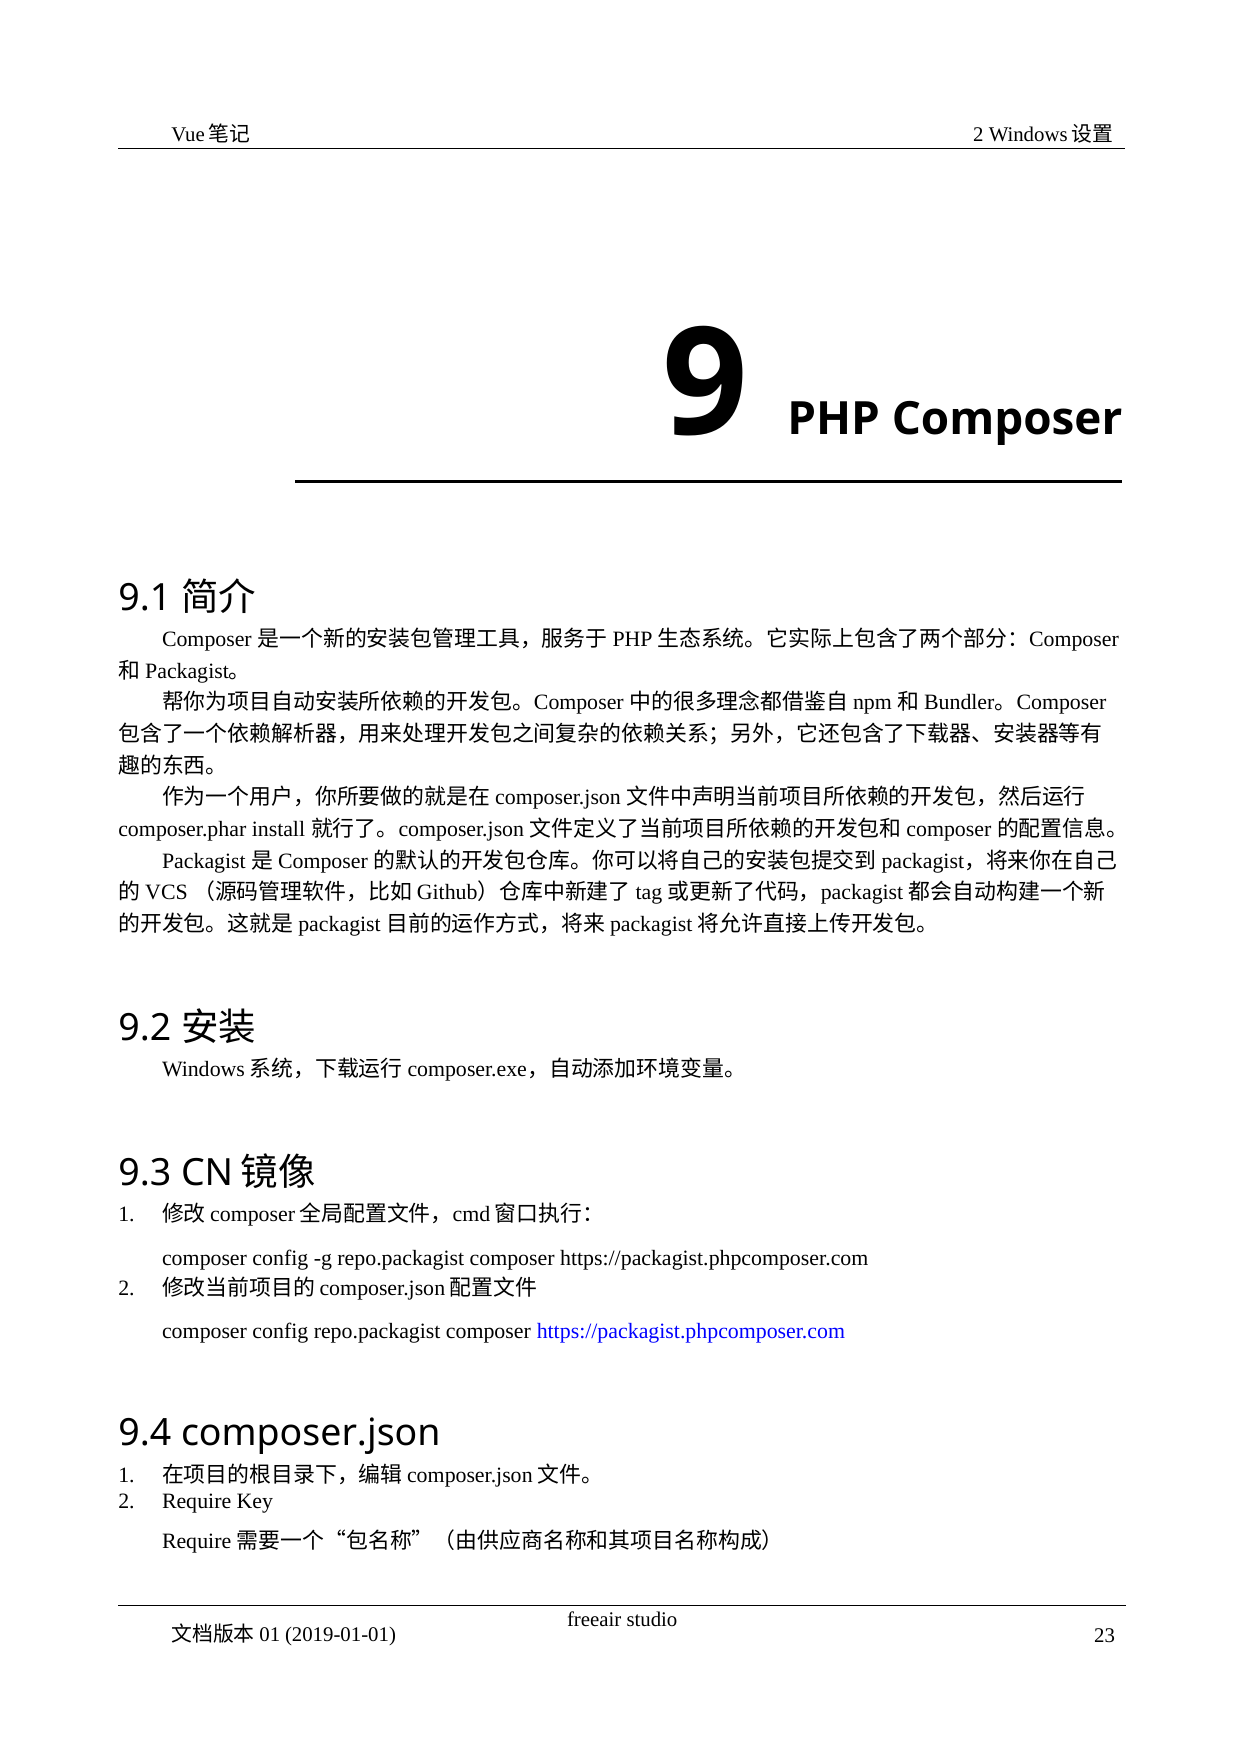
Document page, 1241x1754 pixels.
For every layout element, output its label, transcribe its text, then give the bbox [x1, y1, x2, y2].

text Composer 是一个新的安装包管理工具，服务于 PHP 生态系统。它实际上包含了两个部分：Composer 和 Packagist。 [118, 621, 1122, 684]
text Packagist 是 Composer 的默认的开发包仓库。你可以将自己的安装包提交到 packagist，将来你在自己的 VCS （源码管理软件，比如 Github）仓库中新建了 tag 或更新了代码，packagist 都会自动构建一个新的开发包。这就是 packagist 目前的运作方式，将来 packagist 将允许直接上传开发包。 [118, 843, 1122, 938]
list Require 需要一个“包名称”（由供应商名称和其项目名称构成） [162, 1513, 1122, 1555]
subtitle 安装 [118, 1000, 1122, 1051]
list Require Key [118, 1488, 1122, 1513]
subtitle PHP Composer [295, 274, 1122, 480]
text 帮你为项目自动安装所依赖的开发包。Composer 中的很多理念都借鉴自 npm 和 Bundler。Composer 包含了一个依赖解析器，用来处理开发包之间复杂的依赖关系；另外，它还包含了下载器、安装器等有趣的东西。 [118, 684, 1122, 779]
list 修改composer全局配置文件，cmd窗口执行： [118, 1196, 1122, 1228]
list composer config repo.packagist composer https://packagist.phpcomposer.com [162, 1301, 1122, 1343]
subtitle CN镜像 [118, 1145, 1122, 1196]
list 在项目的根目录下，编辑composer.json文件。 [118, 1457, 1122, 1488]
text Windows系统，下载运行 composer.exe，自动添加环境变量。 [118, 1051, 1122, 1083]
subtitle 简介 [118, 567, 1122, 621]
text 作为一个用户，你所要做的就是在 composer.json 文件中声明当前项目所依赖的开发包，然后运行 composer.phar install 就行了。composer.json 文件定义了当前项目所依赖的开发包和 composer 的配置信息。 [118, 779, 1122, 843]
list 修改当前项目的composer.json配置文件 [118, 1270, 1122, 1301]
list composer config -g repo.packagist composer https://packagist.phpcomposer.com [162, 1228, 1122, 1270]
subtitle composer.json [118, 1406, 1122, 1457]
